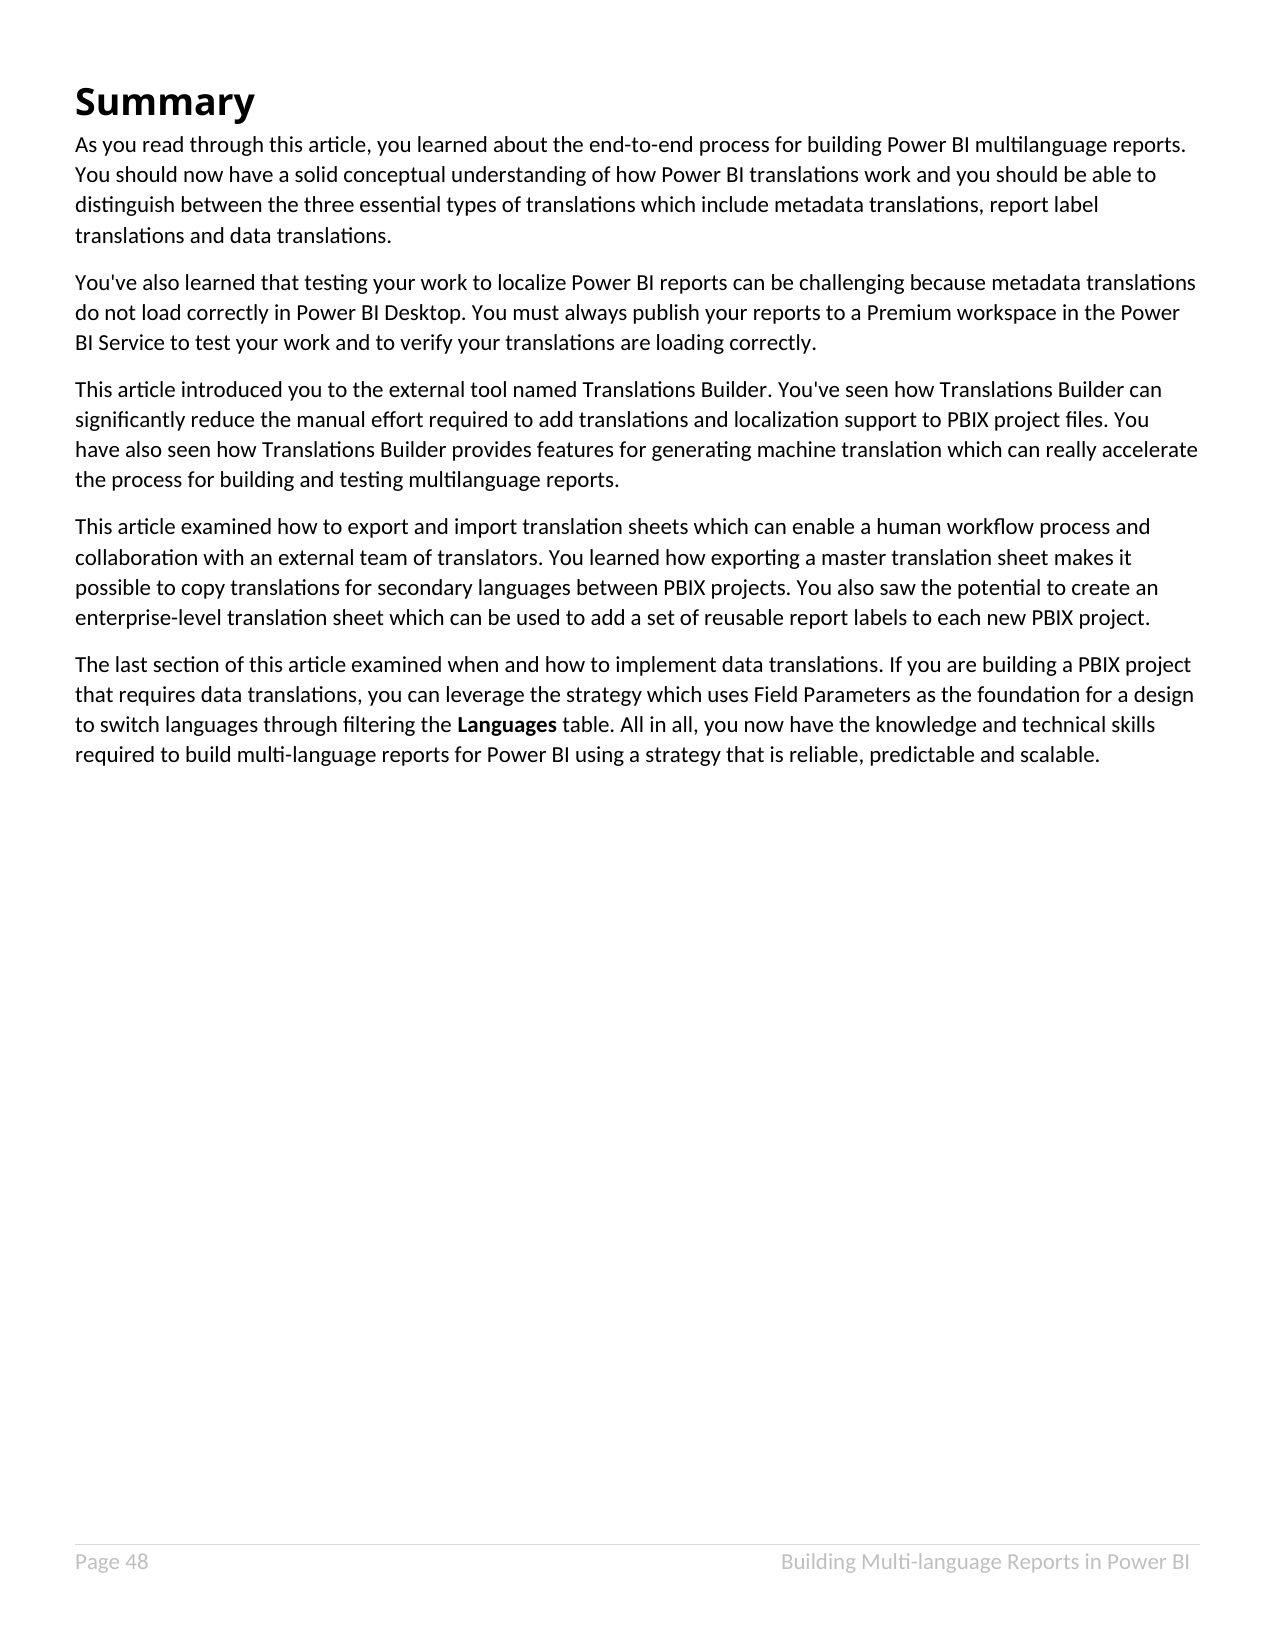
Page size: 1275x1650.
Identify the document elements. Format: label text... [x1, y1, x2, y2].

text This article examined how to export and import translation sheets which can enable a human workflow process and collaboration with an external team of translators. You learned how exporting a master translation sheet makes it possible to copy translations for secondary languages between PBIX projects. You also saw the potential to create an enterprise-level translation sheet which can be used to add a set of reusable report labels to each new PBIX project. [75, 512, 1200, 631]
text As you read through this article, you learned about the end-to-end process for building Power BI multilanguage reports. You should now have a solid conceptual understanding of how Power BI translations work and you should be able to distinguish between the three essential types of translations which include metadata translations, report label translations and data translations. [75, 130, 1200, 249]
text You've also learned that testing your work to localize Power BI reports can be challenging because metadata translations do not load correctly in Power BI Desktop. You must always publish your reports to a Premium workspace in the Power BI Service to test your work and to verify your translations are loading correctly. [75, 268, 1200, 356]
text This article introduced you to the external tool named Translations Builder. You've seen how Translations Builder can significantly reduce the manual effort required to add translations and localization support to PBIX project files. You have also seen how Translations Builder provides features for generating machine translation which can really accelerate the process for building and testing multilanguage reports. [75, 375, 1200, 493]
subtitle Summary [75, 75, 1200, 126]
text The last section of this article examined when and how to implement data translations. If you are building a PBIX project that requires data translations, you can leverage the strategy which uses Field Parameters as the foundation for a design to switch languages through filtering the Languages table. All in all, you now have the knowledge and technical skills required to build multi-language reports for Power BI using a strategy that is reliable, predictable and scalable. [75, 650, 1200, 768]
